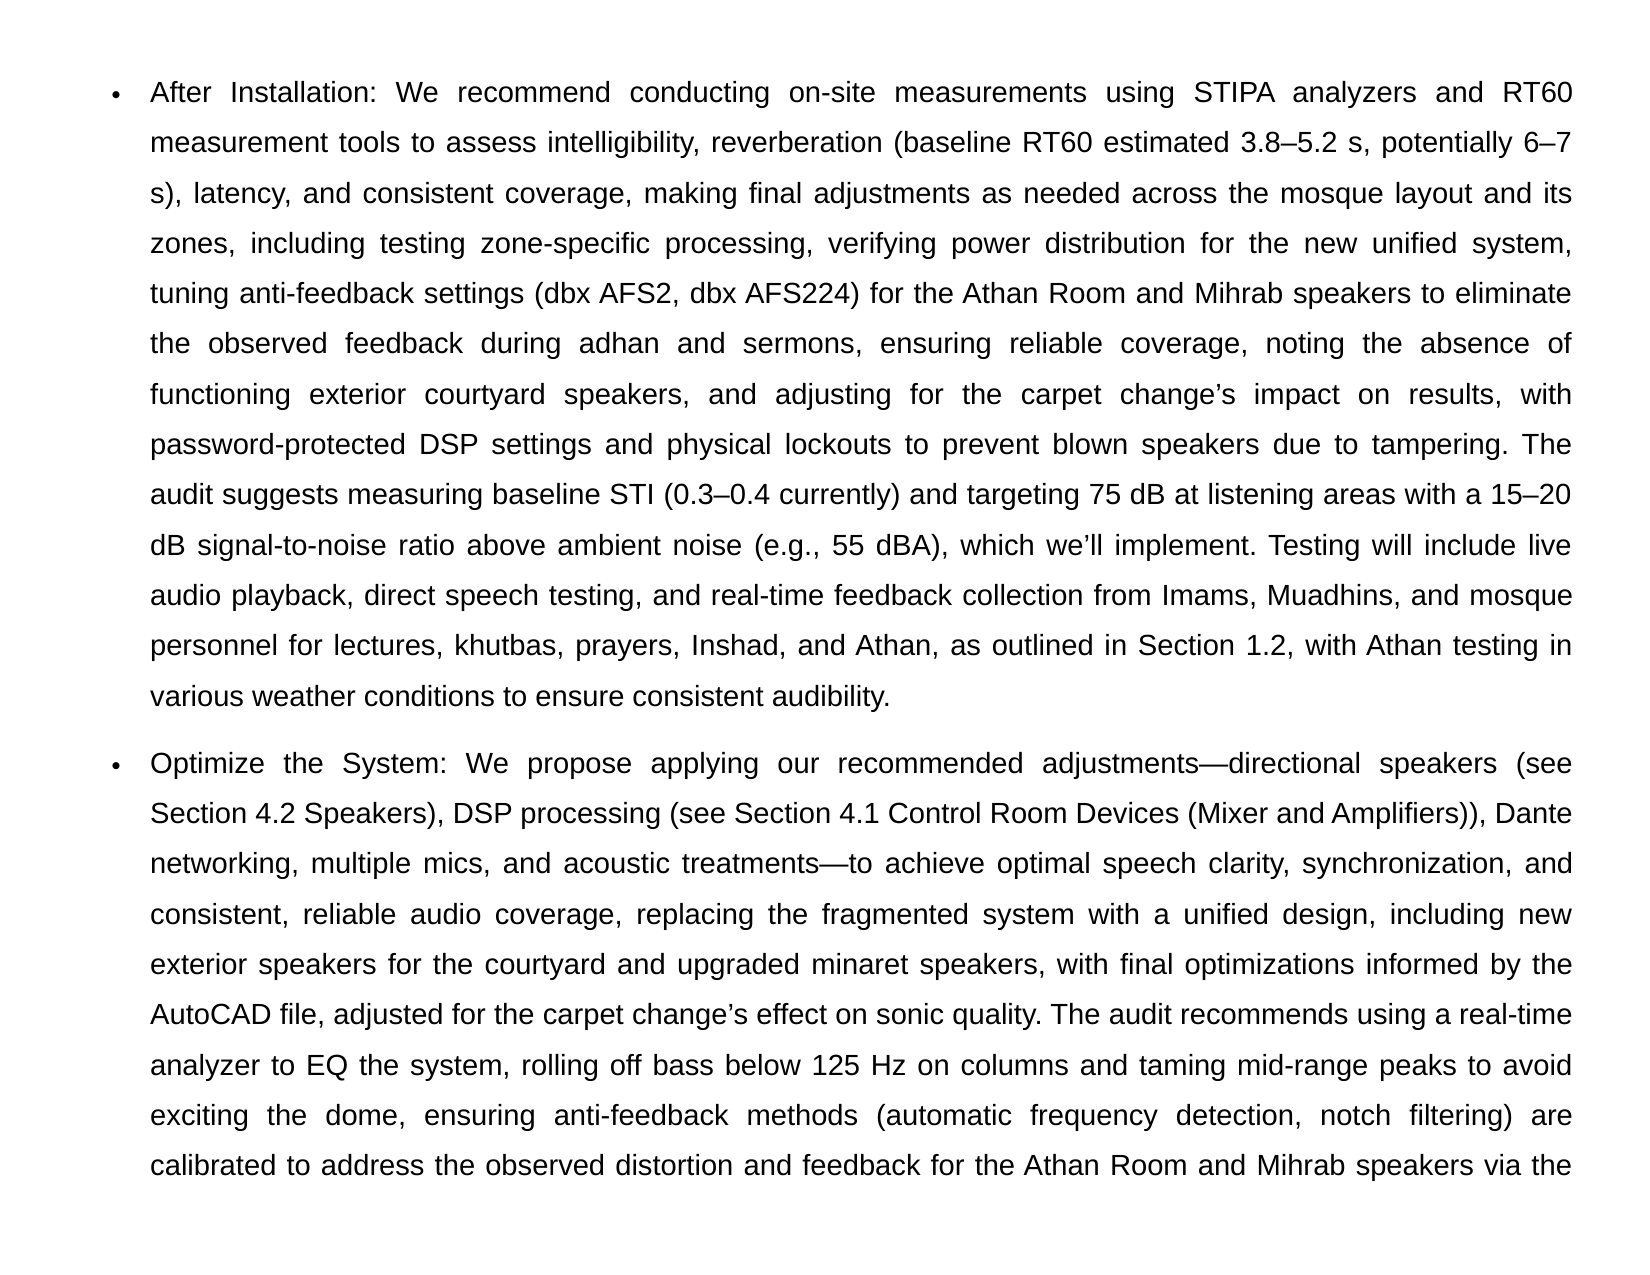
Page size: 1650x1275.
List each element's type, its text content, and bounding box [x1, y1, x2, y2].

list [112, 746, 1575, 1182]
list After Installation: We recommend conducting on-site measurements using STIPA analyzers and RT60 measurement tools to assess intelligibility, reverberation (baseline RT60 estimated 3.8–5.2 s, potentially 6–7 s), latency, and consistent coverage, making final adjustments as needed across the mosque layout and its zones, including testing zone-specific processing, verifying power distribution for the new unified system, tuning anti-feedback settings (dbx AFS2, dbx AFS224) for the Athan Room and Mihrab speakers to eliminate the observed feedback during adhan and sermons, ensuring reliable coverage, noting the absence of functioning exterior courtyard speakers, and adjusting for the carpet change’s impact on results, with password-protected DSP settings and physical lockouts to prevent blown speakers due to tampering. The audit suggests measuring baseline STI (0.3–0.4 currently) and targeting 75 dB at listening areas with a 15–20 dB signal-to-noise ratio above ambient noise (e.g., 55 dBA), which we’ll implement. Testing will include live audio playback, direct speech testing, and real-time feedback collection from Imams, Muadhins, and mosque personnel for lectures, khutbas, prayers, Inshad, and Athan, as outlined in Section 1.2, with Athan testing in various weather conditions to ensure consistent audibility. [112, 75, 1575, 712]
